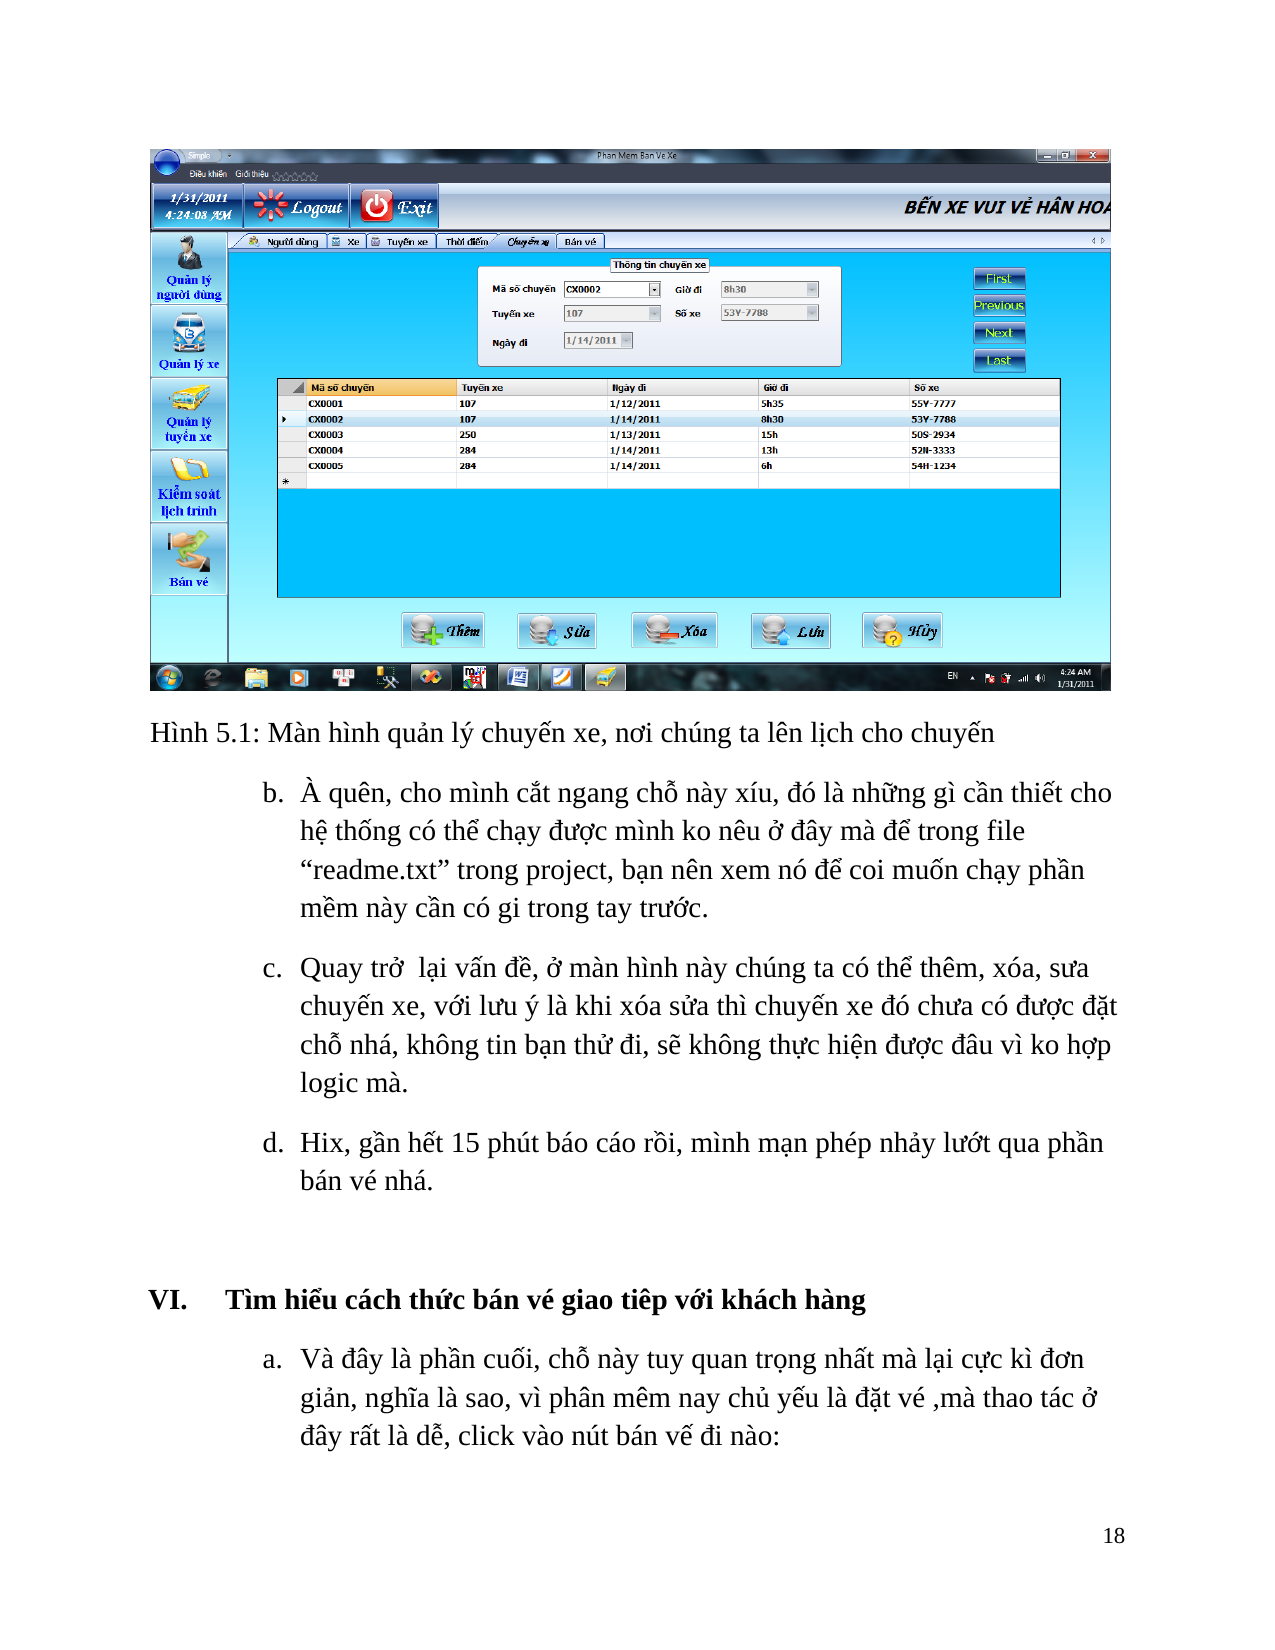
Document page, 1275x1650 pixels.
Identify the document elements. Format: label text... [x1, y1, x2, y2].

picture [974, 268, 1025, 289]
list Và đây là phần cuối, chỗ này tuy quan trọng nhất mà lại cực kì đơn giản, nghĩa là sao, vì phân mêm nay chủ yếu là đặt vé ,mà thao tác ở đây rất là dễ, click vào nút bán vế đi nào: [262, 1341, 1125, 1452]
list Tìm hiểu cách thức bán vé giao tiêp với khách hàng [187, 1282, 1125, 1316]
picture [150, 149, 1111, 691]
list Quay trở lại vấn đề, ở màn hình này chúng ta có thể thêm, xóa, sưa chuyến xe, với lưu ý là khi xóa sửa thì chuyến xe đó chưa có được đặt chỗ nhá, không tin bạn thử đi, sẽ không thực hiện được đâu vì ko hợp logic mà. [262, 950, 1125, 1099]
list À quên, cho mình cắt ngang chỗ này xíu, đó là những gì cần thiết cho hệ thống có thể chạy được mình ko nêu ở đây mà để trong file “readme.txt” trong project, bạn nên xem nó để coi muốn chạy phần mềm này cần có gi trong tay trước. [262, 775, 1125, 924]
text Hình 5.1: Màn hình quản lý chuyến xe, nơi chúng ta lên lịch cho chuyến [150, 715, 1125, 749]
list Hix, gần hết 15 phút báo cáo rồi, mình mạn phép nhảy lướt qua phần bán vé nhá. [262, 1125, 1125, 1197]
